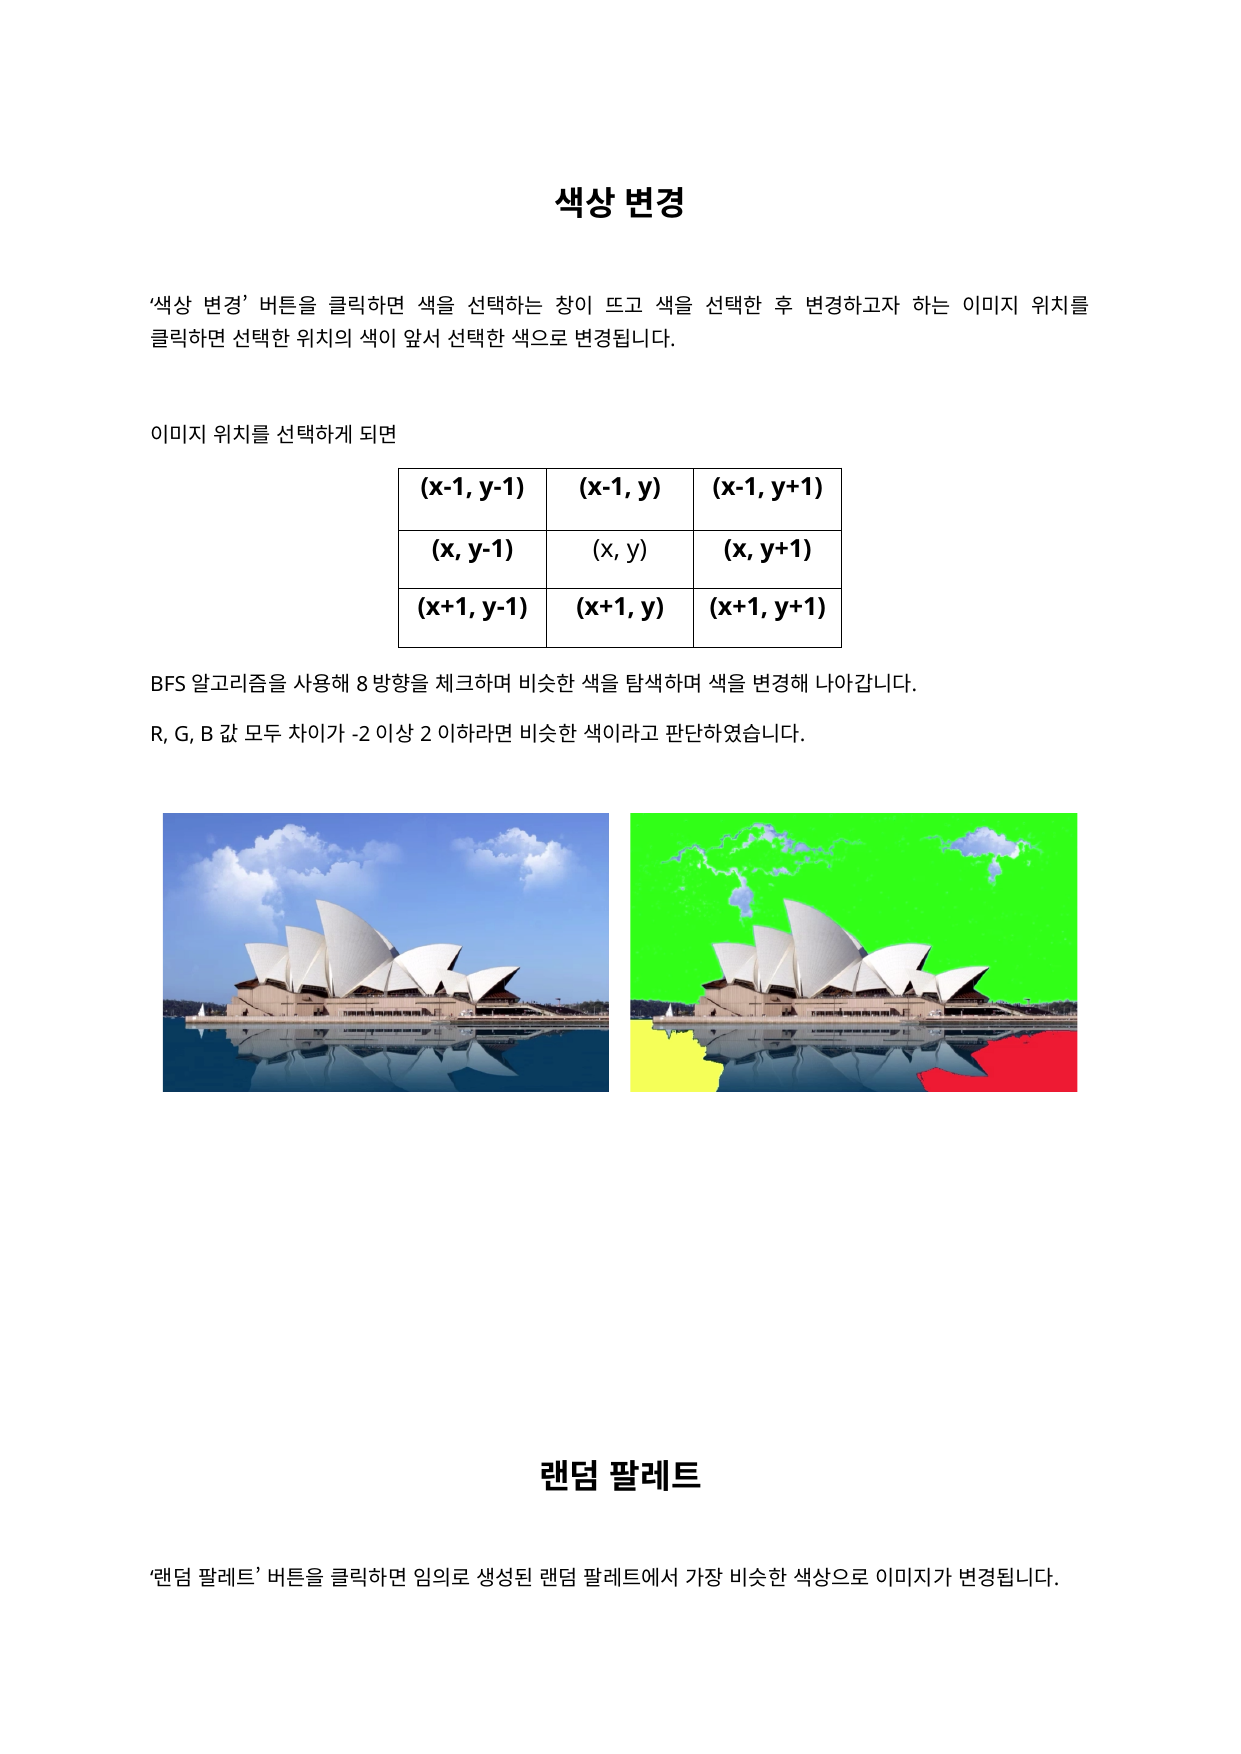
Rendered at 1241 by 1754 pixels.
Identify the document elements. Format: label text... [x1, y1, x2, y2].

text 이미지 위치를 선택하게 되면 [150, 418, 1090, 449]
text BFS 알고리즘을 사용해 8방향을 체크하며 비슷한 색을 탐색하며 색을 변경해 나아갑니다. [150, 667, 1090, 698]
table_cell (x+1, y) [547, 589, 693, 647]
table_cell (x, y+1) [694, 531, 841, 588]
picture [630, 813, 1078, 1092]
picture [162, 813, 609, 1092]
title 색상 변경 [150, 177, 1090, 225]
table_cell (x+1, y+1) [694, 589, 841, 647]
table_header (x-1, y+1) [694, 469, 841, 529]
table_header (x-1, y) [547, 469, 693, 529]
table_header (x-1, y-1) [399, 469, 546, 529]
text ‘색상 변경’ 버튼을 클릭하면 색을 선택하는 창이 뜨고 색을 선택한 후 변경하고자 하는 이미지 위치를 클릭하면 선택한 위치의 색이 앞서 선택한 색으로 변경됩니다. [150, 289, 1090, 352]
table_cell (x+1, y-1) [399, 589, 546, 647]
text ‘랜덤 팔레트’ 버튼을 클릭하면 임의로 생성된 랜덤 팔레트에서 가장 비슷한 색상으로 이미지가 변경됩니다. [150, 1562, 1090, 1592]
table_cell (x, y) [547, 531, 693, 588]
table_cell (x, y-1) [399, 531, 546, 588]
title 랜덤 팔레트 [150, 1450, 1090, 1498]
text R, G, B 값 모두 차이가 -2 이상 2 이하라면 비슷한 색이라고 판단하였습니다. [150, 717, 1090, 747]
